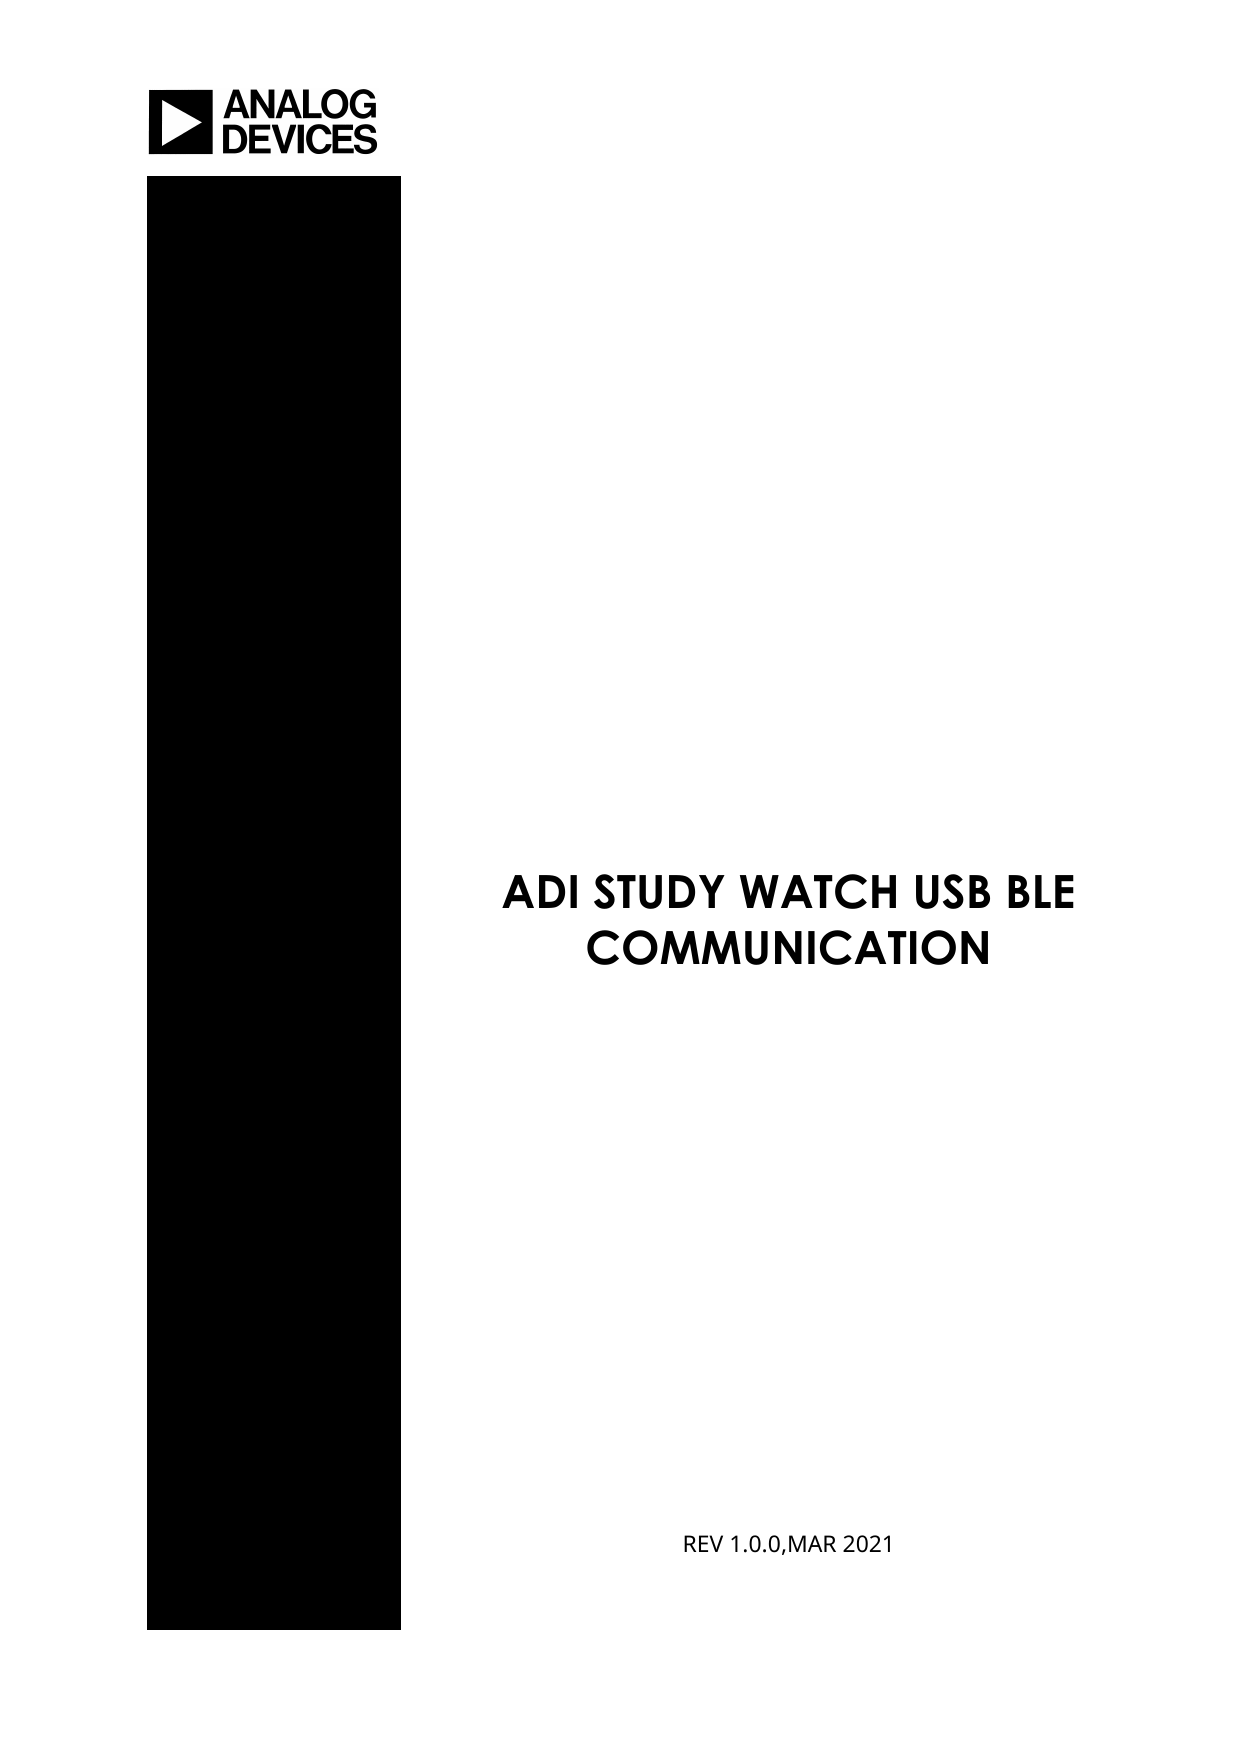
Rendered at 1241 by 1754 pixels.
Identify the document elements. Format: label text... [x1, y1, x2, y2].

table_header ADI Study Watch USB BLE Communication [122, 750, 1205, 1528]
table_cell REV 1.0.0,MAR 2021 [122, 1528, 1205, 1586]
picture [147, 88, 379, 156]
